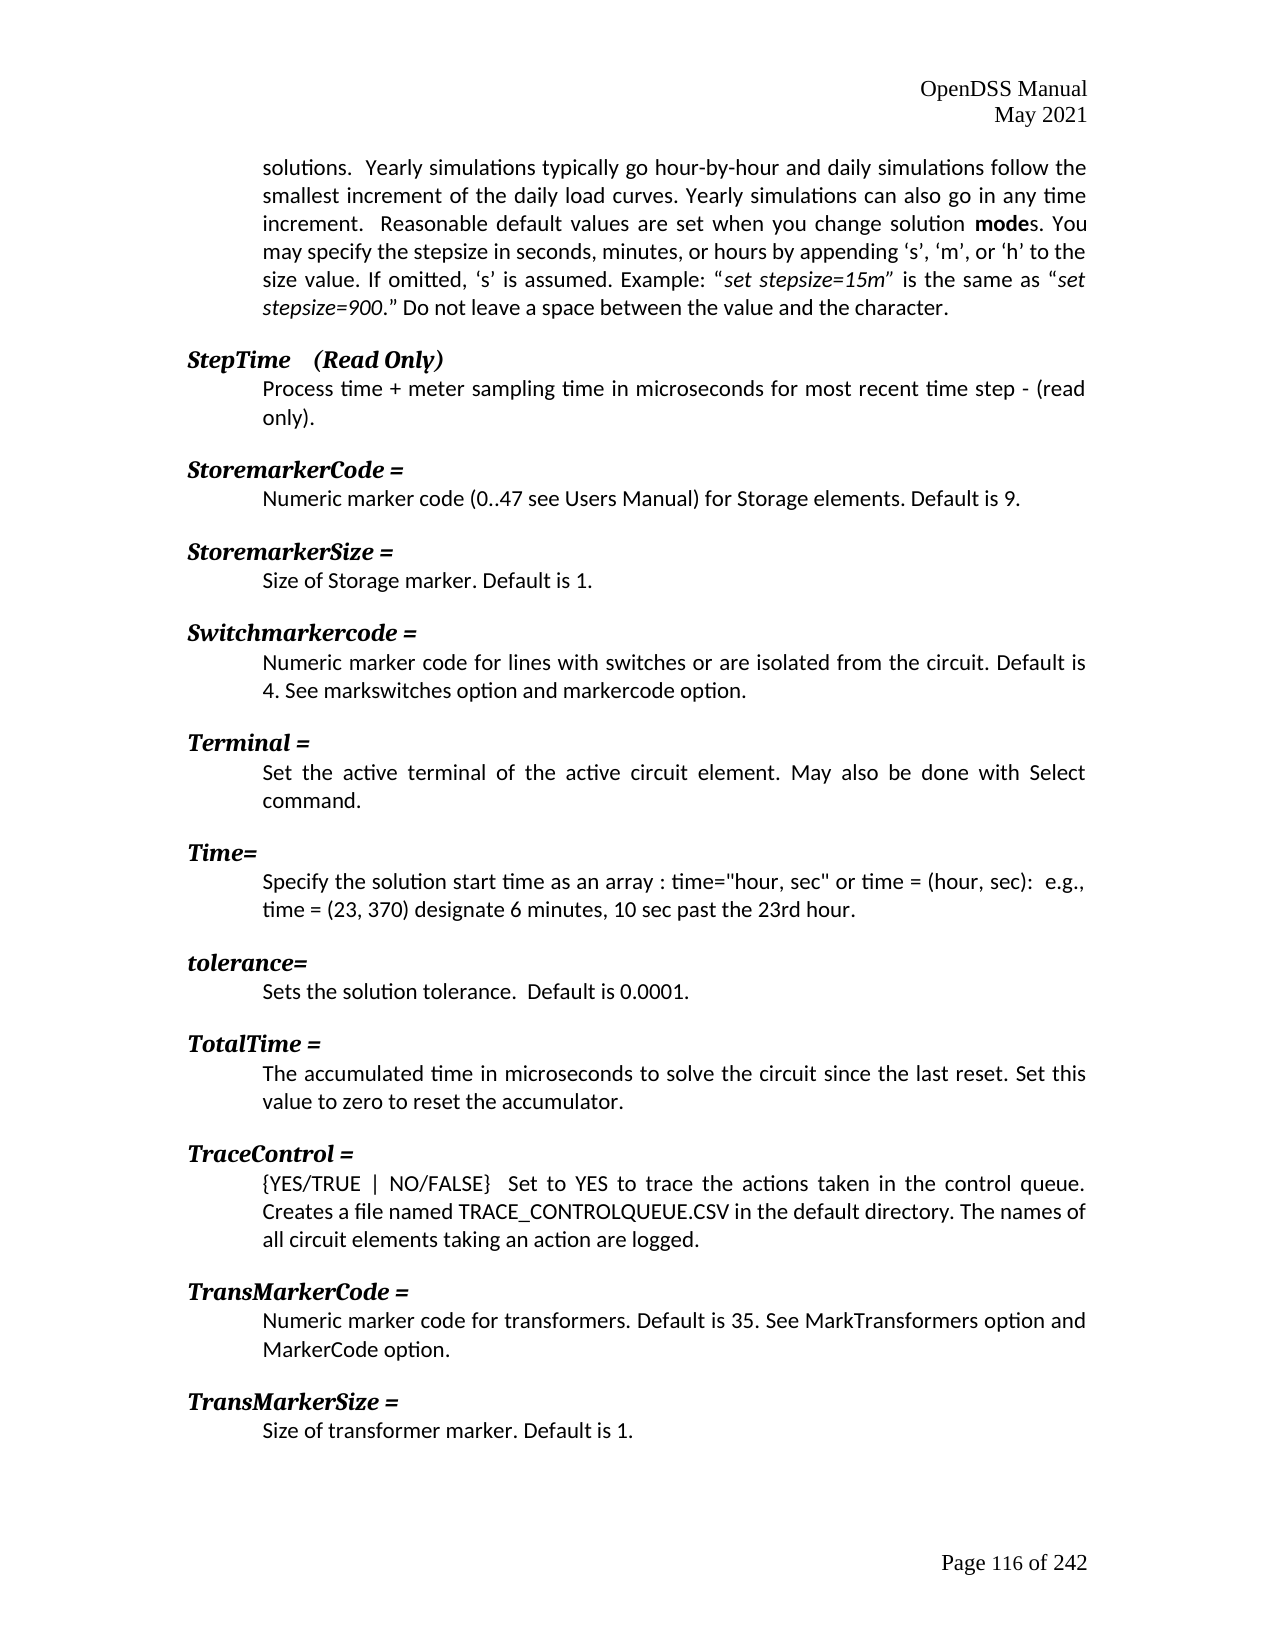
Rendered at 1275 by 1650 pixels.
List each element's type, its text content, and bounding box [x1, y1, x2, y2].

subtitle StoremarkerSize = [187, 537, 1087, 566]
text Specify the solution start time as an array : time="hour, sec" or time = (hour, sec): e.g., time = (23, 370) designate 6 minutes, 10 sec past the 23rd hour. [262, 867, 1087, 923]
text Set the active terminal of the active circuit element. May also be done with Select command. [262, 758, 1087, 814]
subtitle Terminal = [187, 729, 1087, 758]
subtitle TraceControl = [187, 1140, 1087, 1169]
subtitle StoremarkerCode = [187, 456, 1087, 484]
text Size of Storage marker. Default is 1. [262, 566, 1087, 594]
text Numeric marker code (0..47 see Users Manual) for Storage elements. Default is 9. [262, 484, 1087, 512]
subtitle TransMarkerCode = [187, 1278, 1087, 1307]
subtitle Switchmarkercode = [187, 619, 1087, 648]
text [262, 153, 1087, 321]
subtitle Time= [187, 839, 1087, 867]
text Numeric marker code for lines with switches or are isolated from the circuit. Default is 4. See markswitches option and markercode option. [262, 648, 1087, 704]
text Size of transformer marker. Default is 1. [262, 1416, 1087, 1444]
subtitle TotalTime = [187, 1030, 1087, 1059]
subtitle TransMarkerSize = [187, 1388, 1087, 1416]
text The accumulated time in microseconds to solve the circuit since the last reset. Set this value to zero to reset the accumulator. [262, 1059, 1087, 1115]
text Sets the solution tolerance. Default is 0.0001. [262, 977, 1087, 1005]
text Process time + meter sampling time in microseconds for most recent time step - (read only). [262, 374, 1087, 431]
text Numeric marker code for transformers. Default is 35. See MarkTransformers option and MarkerCode option. [262, 1307, 1087, 1363]
subtitle tolerance= [187, 948, 1087, 977]
text {YES/TRUE | NO/FALSE} Set to YES to trace the actions taken in the control queue. Creates a file named TRACE_CONTROLQUEUE.CSV in the default directory. The names of all circuit elements taking an action are logged. [262, 1169, 1087, 1253]
subtitle StepTime (Read Only) [187, 346, 1087, 374]
